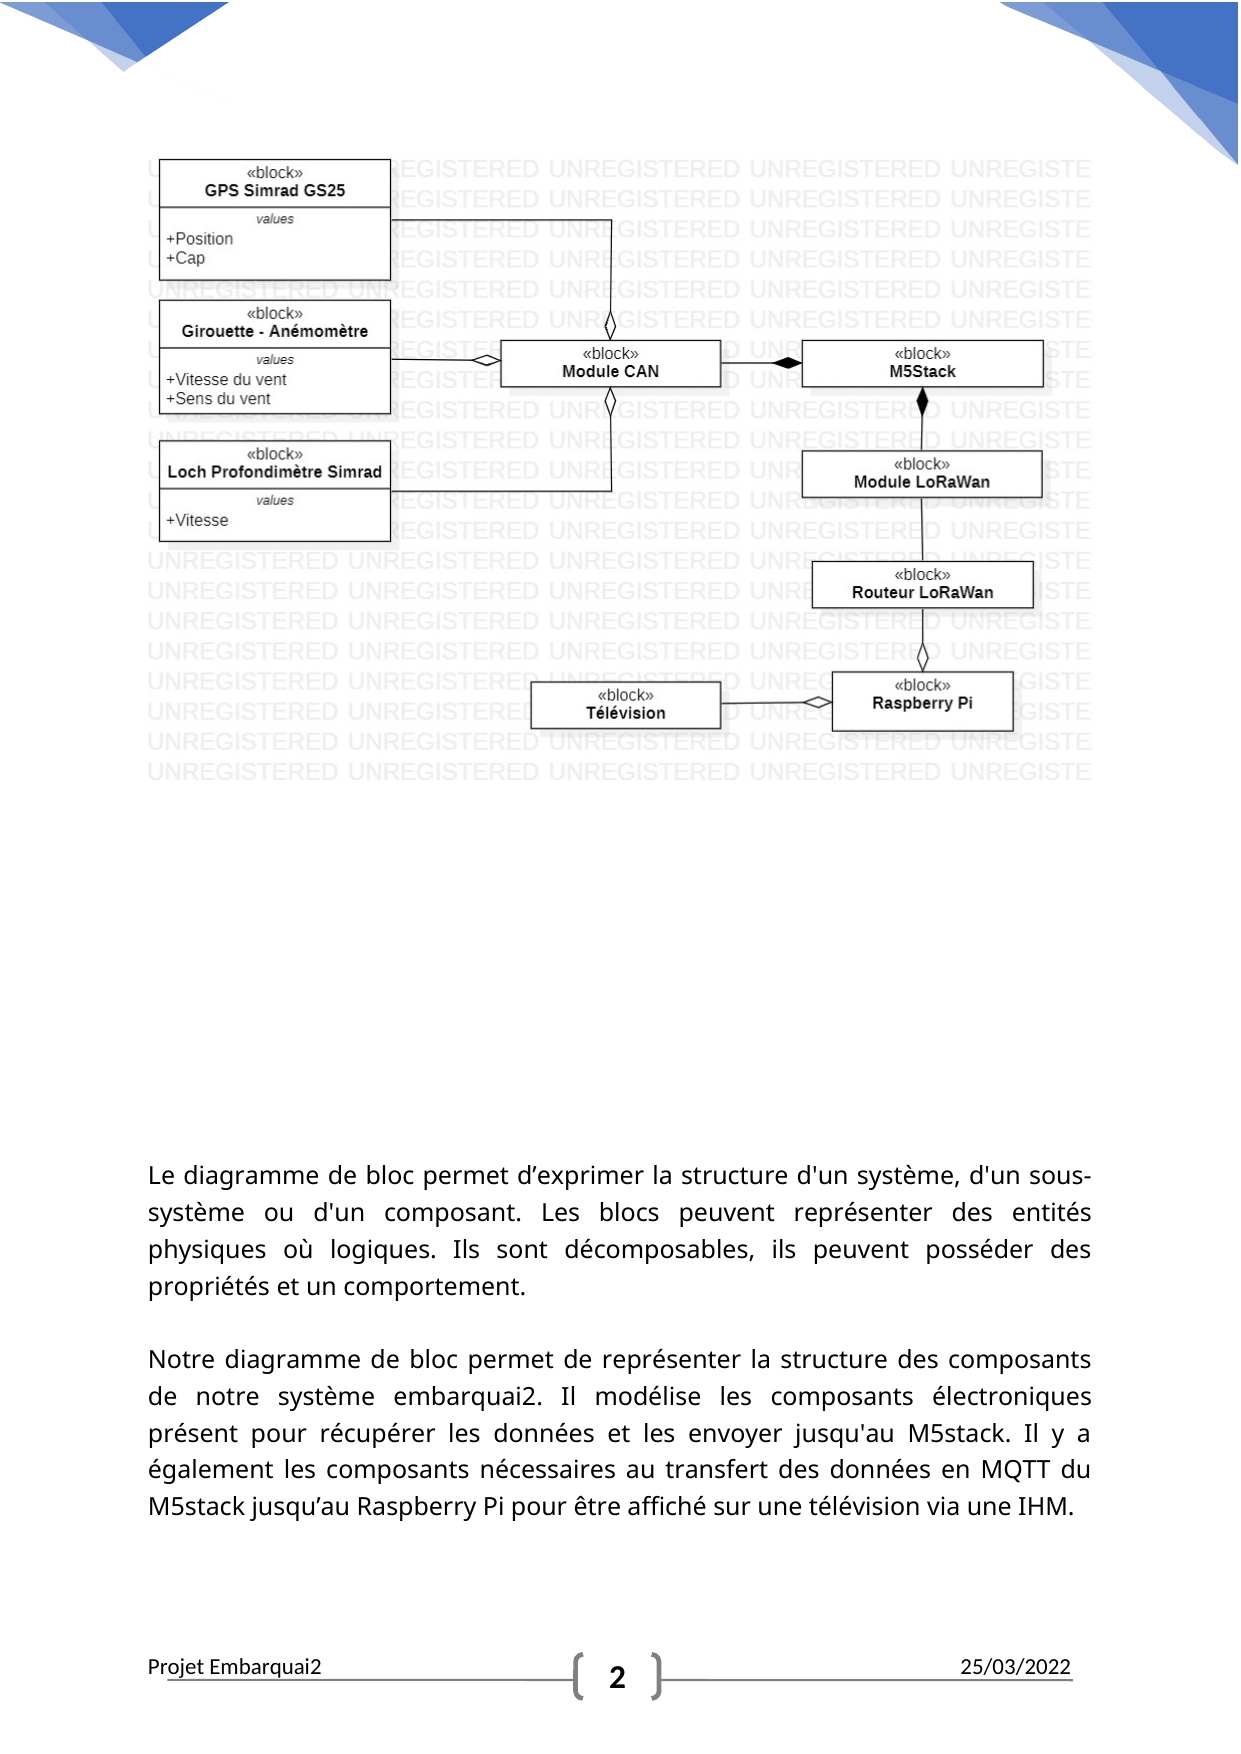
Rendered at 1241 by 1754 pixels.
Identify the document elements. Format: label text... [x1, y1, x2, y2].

picture [0, 2, 1238, 781]
list Notre diagramme de bloc permet de représenter la structure des composants de notre système embarquai2. Il modélise les composants électroniques présent pour récupérer les données et les envoyer jusqu'au M5stack. Il y a également les composants nécessaires au transfert des données en MQTT du M5stack jusqu’au Raspberry Pi pour être affiché sur une télévision via une IHM. [148, 1342, 1093, 1523]
list Le diagramme de bloc permet d’exprimer la structure d'un système, d'un sous-système ou d'un composant. Les blocs peuvent représenter des entités physiques où logiques. Ils sont décomposables, ils peuvent posséder des propriétés et un comportement. [148, 1158, 1093, 1302]
